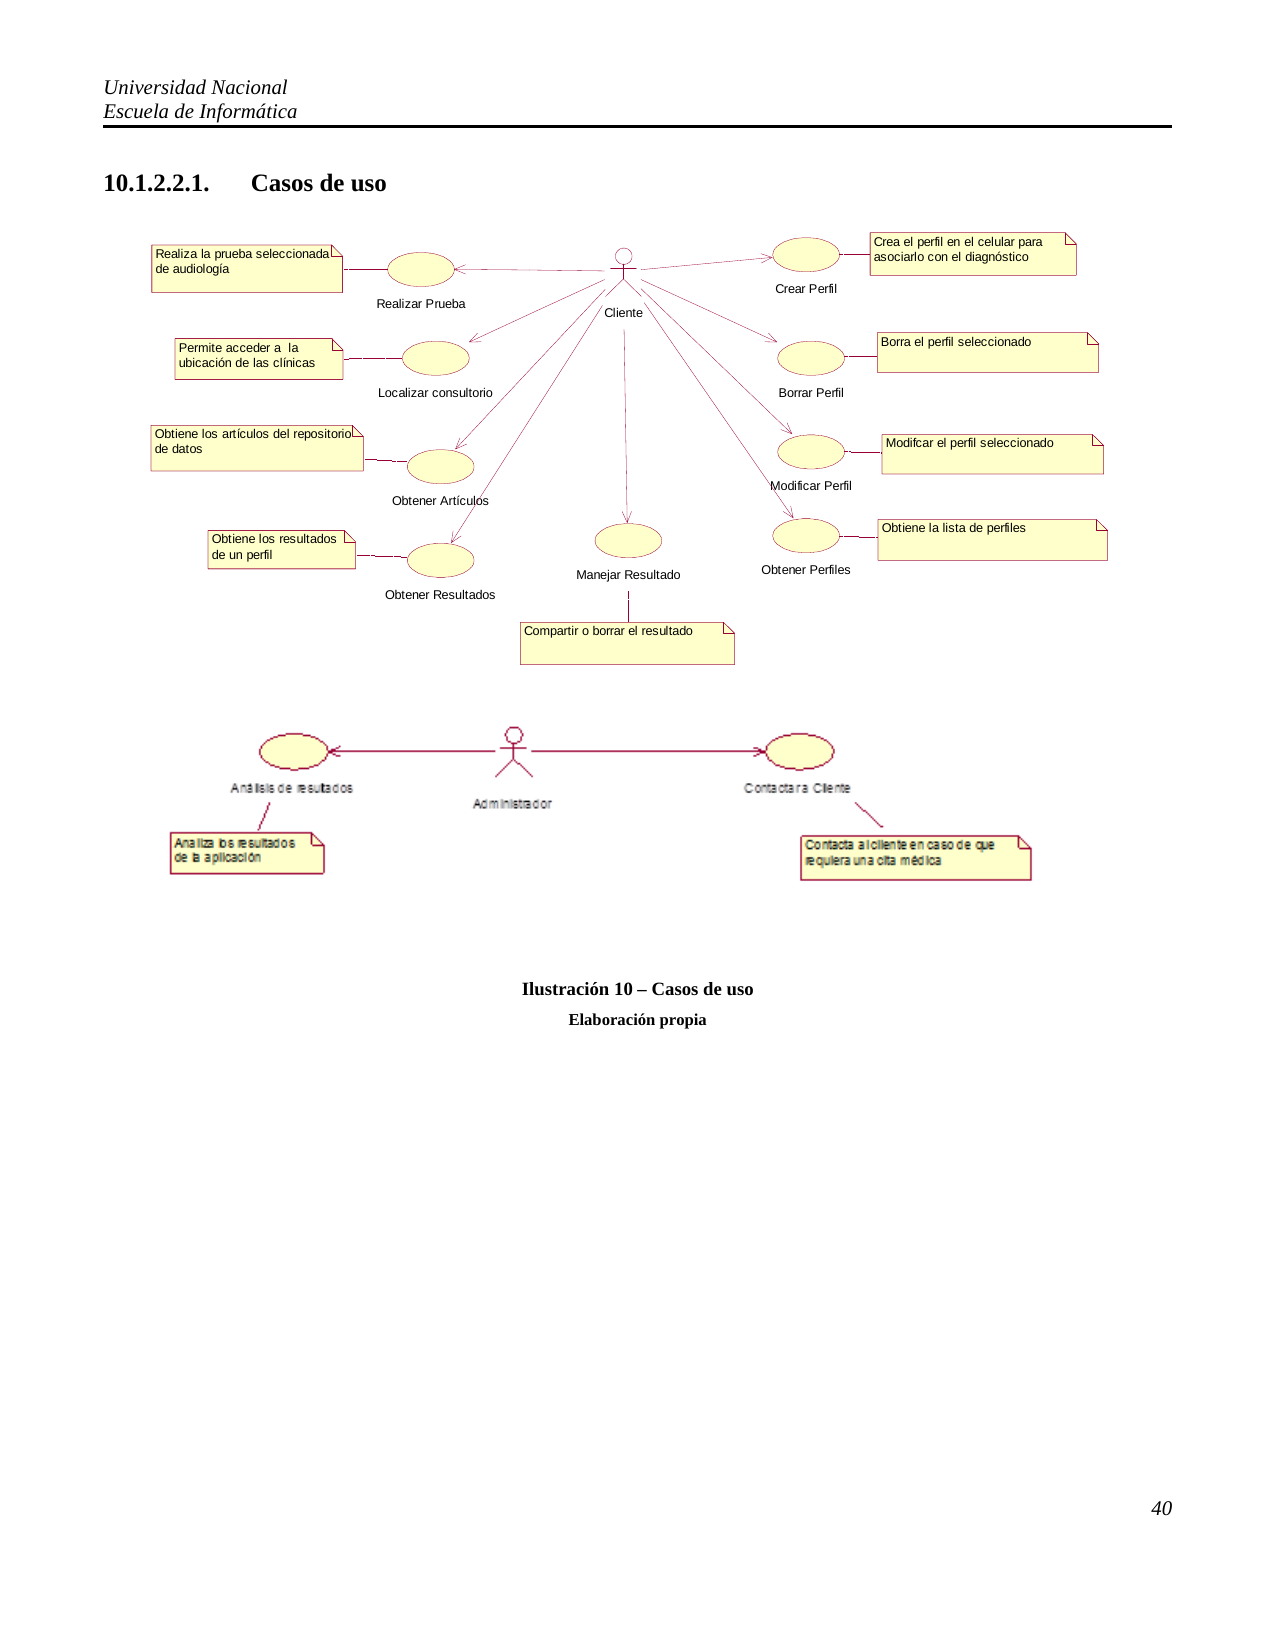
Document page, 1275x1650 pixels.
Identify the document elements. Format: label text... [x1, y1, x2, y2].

picture [103, 702, 1093, 925]
text Ilustración 10 – Casos de uso [103, 978, 1172, 999]
text Elaboración propia [103, 1010, 1172, 1029]
